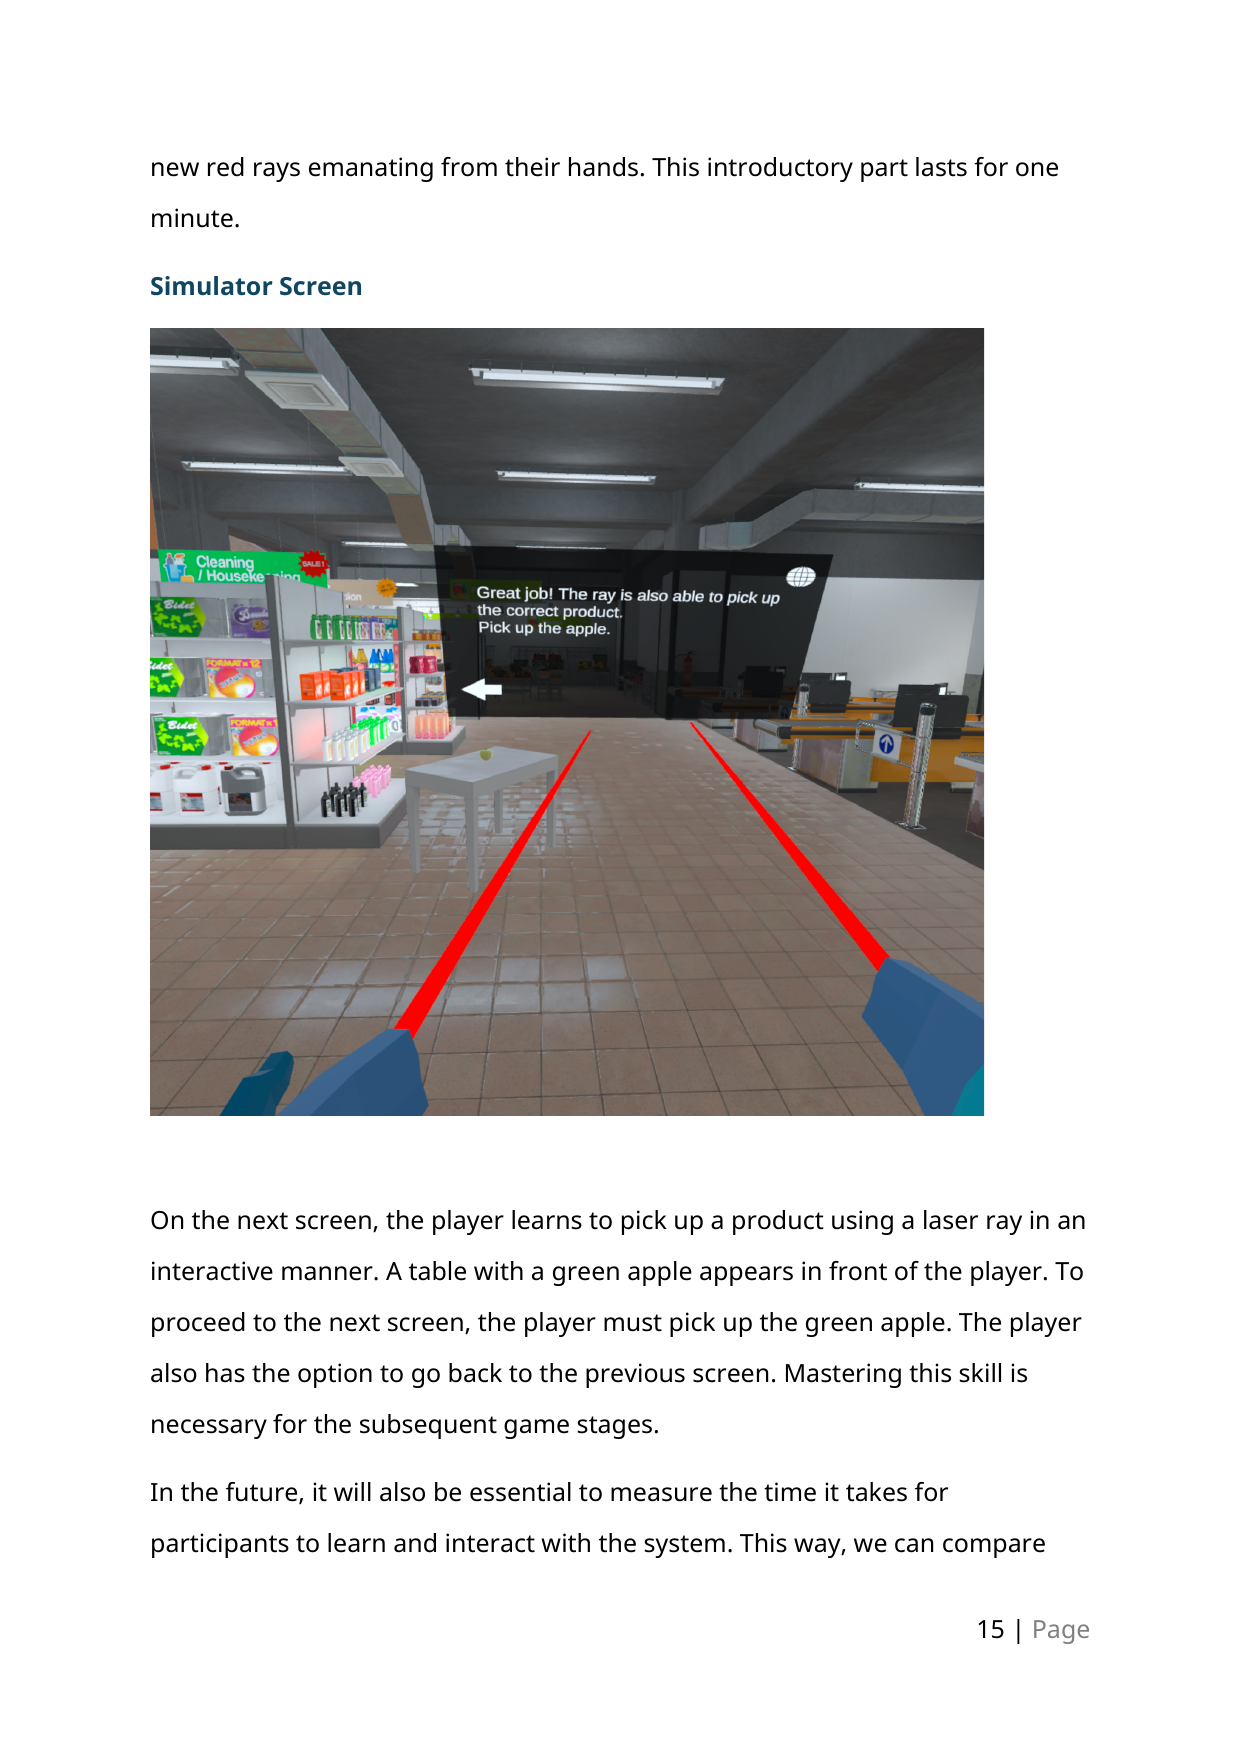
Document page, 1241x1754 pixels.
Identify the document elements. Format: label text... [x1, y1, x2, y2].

picture [150, 328, 985, 1116]
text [150, 1474, 1090, 1560]
text On the next screen, the player learns to pick up a product using a laser ray in an interactive manner. A table with a green apple appears in front of the player. To proceed to the next screen, the player must pick up the green apple. The player also has the option to go back to the previous screen. Mastering this skill is necessary for the subsequent game stages. [150, 1203, 1090, 1441]
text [150, 150, 1090, 235]
subtitle Simulator Screen [150, 269, 1090, 303]
